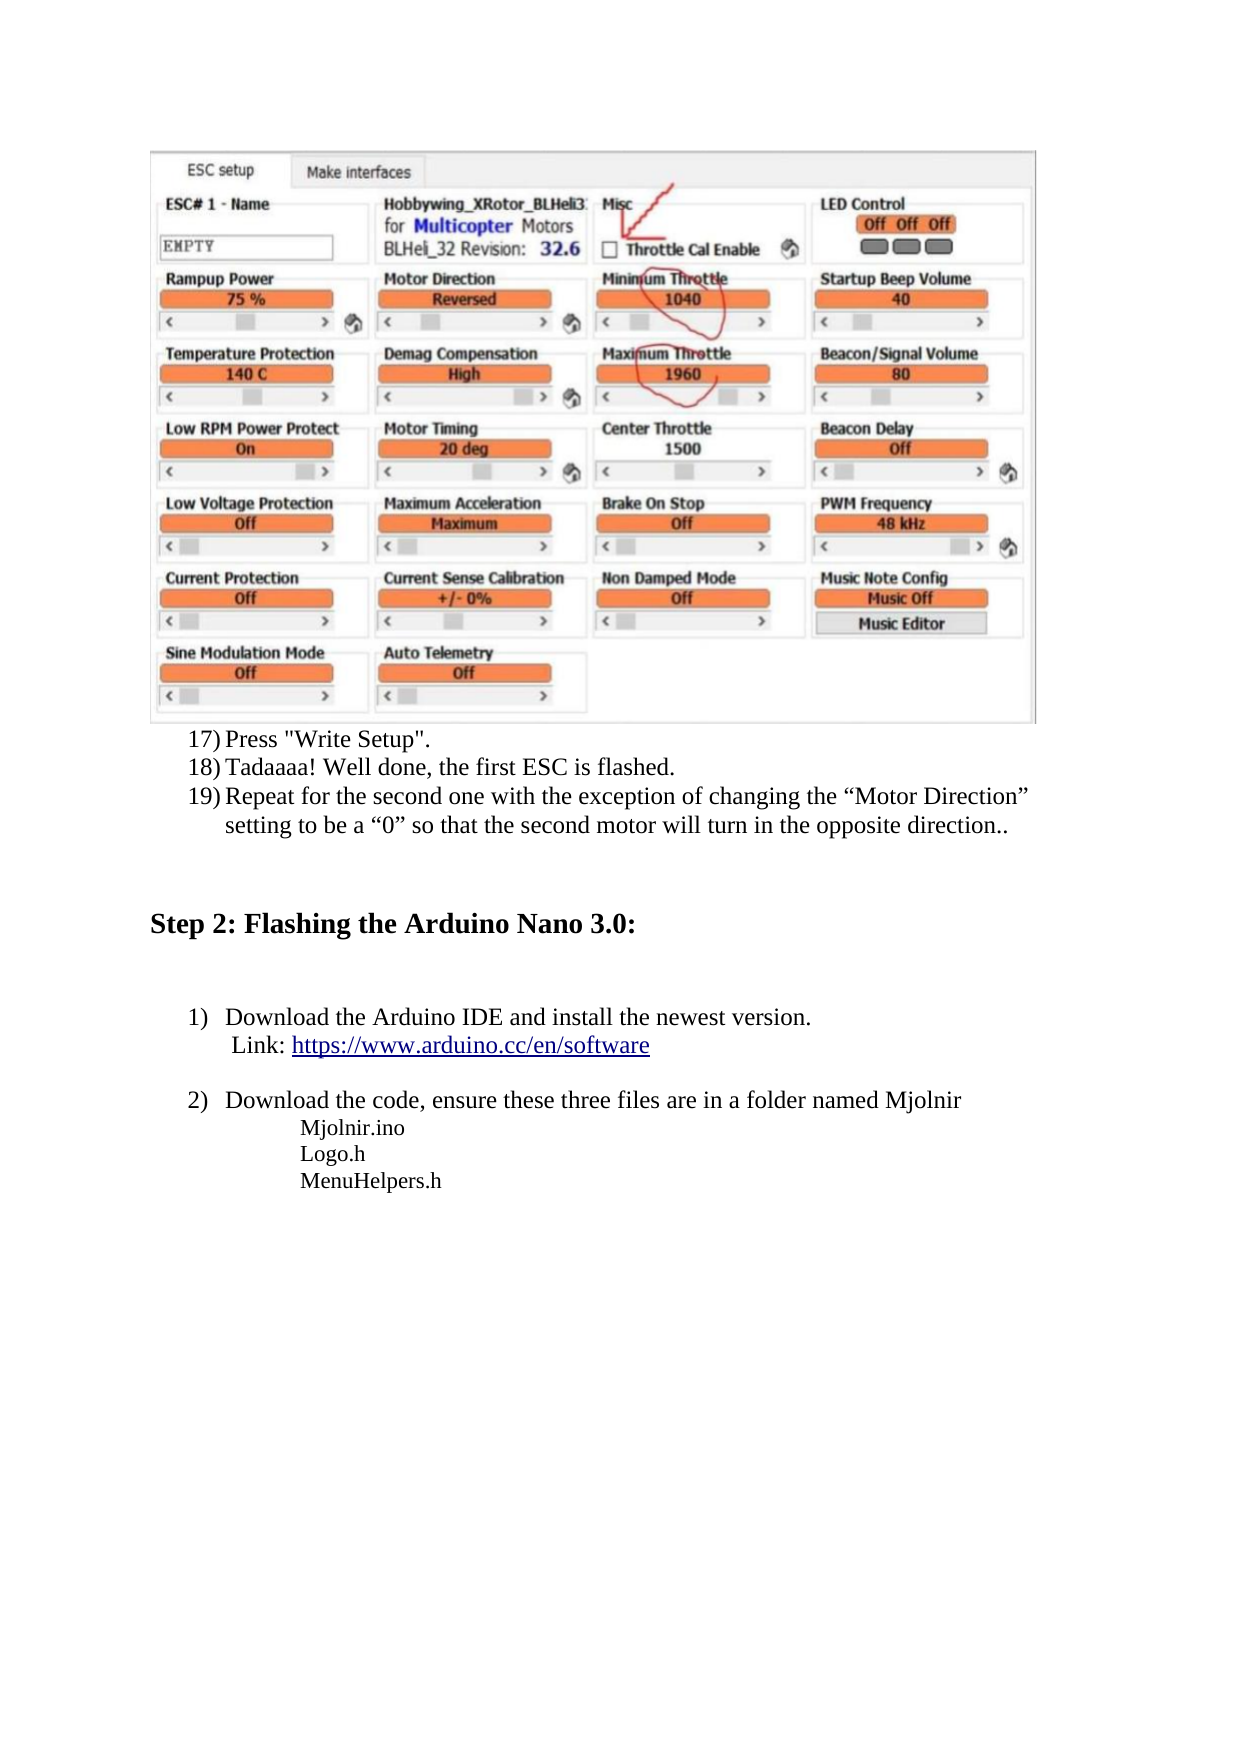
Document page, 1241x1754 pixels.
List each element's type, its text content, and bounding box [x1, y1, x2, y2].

text Mjolnir.ino [225, 1114, 1090, 1141]
text Step 2: Flashing the Arduino Nano 3.0: [150, 906, 1090, 939]
list Tadaaaa! Well done, the first ESC is flashed. [187, 752, 1090, 781]
list Repeat for the second one with the exception of changing the “Motor Direction” setting to be a “0” so that the second motor will turn in the opposite direction.. [187, 781, 1090, 839]
list Press "Write Setup". [187, 724, 1090, 752]
picture [150, 150, 1037, 724]
text Logo.h [262, 1141, 1090, 1167]
list Download the code, ensure these three files are in a folder named Mjolnir [187, 1085, 1090, 1114]
list Download the Arduino IDE and install the newest version. Link: https://www.arduino.cc/en/software [187, 1002, 1090, 1059]
text MenuHelpers.h [225, 1167, 1090, 1193]
